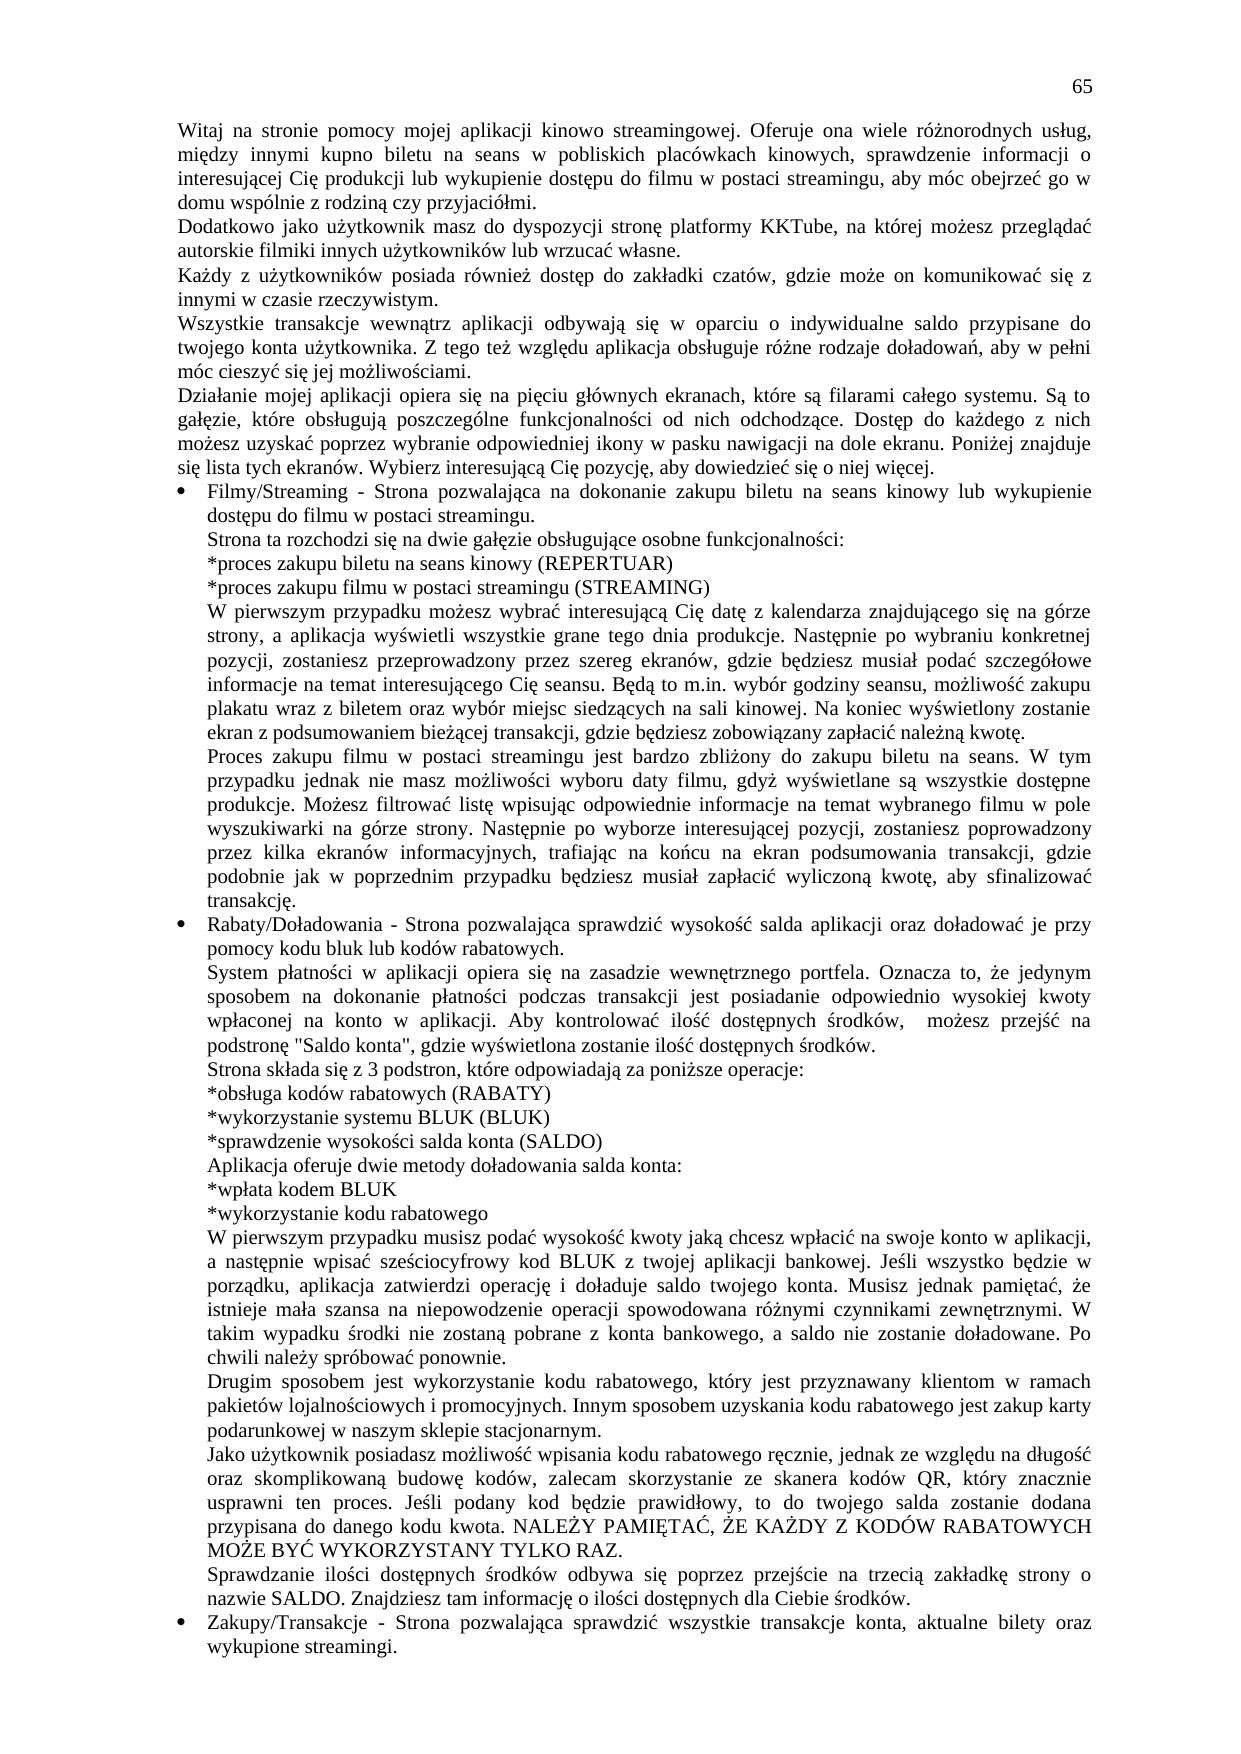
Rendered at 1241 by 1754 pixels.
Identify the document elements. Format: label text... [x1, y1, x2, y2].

text *wykorzystanie kodu rabatowego [207, 1201, 1092, 1225]
list Filmy/Streaming - Strona pozwalająca na dokonanie zakupu biletu na seans kinowy lub wykupienie dostępu do filmu w postaci streamingu. [177, 479, 1092, 527]
list Rabaty/Doładowania - Strona pozwalająca sprawdzić wysokość salda aplikacji oraz doładować je przy pomocy kodu bluk lub kodów rabatowych. [177, 912, 1092, 960]
text Strona ta rozchodzi się na dwie gałęzie obsługujące osobne funkcjonalności: [207, 527, 1092, 551]
text *proces zakupu filmu w postaci streamingu (STREAMING) [207, 575, 1092, 599]
text W pierwszym przypadku możesz wybrać interesującą Cię datę z kalendarza znajdującego się na górze strony, a aplikacja wyświetli wszystkie grane tego dnia produkcje. Następnie po wybraniu konkretnej pozycji, zostaniesz przeprowadzony przez szereg ekranów, gdzie będziesz musiał podać szczegółowe informacje na temat interesującego Cię seansu. Będą to m.in. wybór godziny seansu, możliwość zakupu plakatu wraz z biletem oraz wybór miejsc siedzących na sali kinowej. Na koniec wyświetlony zostanie ekran z podsumowaniem bieżącej transakcji, gdzie będziesz zobowiązany zapłacić należną kwotę. [207, 599, 1092, 744]
text Witaj na stronie pomocy mojej aplikacji kinowo streamingowej. Oferuje ona wiele różnorodnych usług, między innymi kupno biletu na seans w pobliskich placówkach kinowych, sprawdzenie informacji o interesującej Cię produkcji lub wykupienie dostępu do filmu w postaci streamingu, aby móc obejrzeć go w domu wspólnie z rodziną czy przyjaciółmi. [177, 118, 1092, 214]
text Wszystkie transakcje wewnątrz aplikacji odbywają się w oparciu o indywidualne saldo przypisane do twojego konta użytkownika. Z tego też względu aplikacja obsługuje różne rodzaje doładowań, aby w pełni móc cieszyć się jej możliwościami. [177, 311, 1092, 383]
text *proces zakupu biletu na seans kinowy (REPERTUAR) [207, 551, 1092, 575]
text Drugim sposobem jest wykorzystanie kodu rabatowego, który jest przyznawany klientom w ramach pakietów lojalnościowych i promocyjnych. Innym sposobem uzyskania kodu rabatowego jest zakup karty podarunkowej w naszym sklepie stacjonarnym. [207, 1369, 1092, 1442]
text *wykorzystanie systemu BLUK (BLUK) [207, 1105, 1092, 1129]
text Jako użytkownik posiadasz możliwość wpisania kodu rabatowego ręcznie, jednak ze względu na długość oraz skomplikowaną budowę kodów, zalecam skorzystanie ze skanera kodów QR, który znacznie usprawni ten proces. Jeśli podany kod będzie prawidłowy, to do twojego salda zostanie dodana przypisana do danego kodu kwota. NALEŻY PAMIĘTAĆ, ŻE KAŻDY Z KODÓW RABATOWYCH MOŻE BYĆ WYKORZYSTANY TYLKO RAZ. [207, 1442, 1092, 1562]
text Działanie mojej aplikacji opiera się na pięciu głównych ekranach, które są filarami całego systemu. Są to gałęzie, które obsługują poszczególne funkcjonalności od nich odchodzące. Dostęp do każdego z nich możesz uzyskać poprzez wybranie odpowiedniej ikony w pasku nawigacji na dole ekranu. Poniżej znajduje się lista tych ekranów. Wybierz interesującą Cię pozycję, aby dowiedzieć się o niej więcej. [177, 383, 1092, 479]
text *obsługa kodów rabatowych (RABATY) [207, 1081, 1092, 1105]
text Strona składa się z 3 podstron, które odpowiadają za poniższe operacje: [207, 1057, 1092, 1081]
text *sprawdzenie wysokości salda konta (SALDO) [207, 1129, 1092, 1153]
text Aplikacja oferuje dwie metody doładowania salda konta: [207, 1153, 1092, 1177]
text *wpłata kodem BLUK [207, 1177, 1092, 1201]
text Dodatkowo jako użytkownik masz do dyspozycji stronę platformy KKTube, na której możesz przeglądać autorskie filmiki innych użytkowników lub wrzucać własne. [177, 214, 1092, 262]
text System płatności w aplikacji opiera się na zasadzie wewnętrznego portfela. Oznacza to, że jedynym sposobem na dokonanie płatności podczas transakcji jest posiadanie odpowiednio wysokiej kwoty wpłaconej na konto w aplikacji. Aby kontrolować ilość dostępnych środków, możesz przejść na podstronę "Saldo konta", gdzie wyświetlona zostanie ilość dostępnych środków. [207, 960, 1092, 1057]
list Zakupy/Transakcje - Strona pozwalająca sprawdzić wszystkie transakcje konta, aktualne bilety oraz wykupione streamingi. [177, 1610, 1092, 1658]
text W pierwszym przypadku musisz podać wysokość kwoty jaką chcesz wpłacić na swoje konto w aplikacji, a następnie wpisać sześciocyfrowy kod BLUK z twojej aplikacji bankowej. Jeśli wszystko będzie w porządku, aplikacja zatwierdzi operację i doładuje saldo twojego konta. Musisz jednak pamiętać, że istnieje mała szansa na niepowodzenie operacji spowodowana różnymi czynnikami zewnętrznymi. W takim wypadku środki nie zostaną pobrane z konta bankowego, a saldo nie zostanie doładowane. Po chwili należy spróbować ponownie. [207, 1225, 1092, 1369]
text Sprawdzanie ilości dostępnych środków odbywa się poprzez przejście na trzecią zakładkę strony o nazwie SALDO. Znajdziesz tam informację o ilości dostępnych dla Ciebie środków. [207, 1562, 1092, 1610]
text Każdy z użytkowników posiada również dostęp do zakładki czatów, gdzie może on komunikować się z innymi w czasie rzeczywistym. [177, 262, 1092, 311]
text Proces zakupu filmu w postaci streamingu jest bardzo zbliżony do zakupu biletu na seans. W tym przypadku jednak nie masz możliwości wyboru daty filmu, gdyż wyświetlane są wszystkie dostępne produkcje. Możesz filtrować listę wpisując odpowiednie informacje na temat wybranego filmu w pole wyszukiwarki na górze strony. Następnie po wyborze interesującej pozycji, zostaniesz poprowadzony przez kilka ekranów informacyjnych, trafiając na końcu na ekran podsumowania transakcji, gdzie podobnie jak w poprzednim przypadku będziesz musiał zapłacić wyliczoną kwotę, aby sfinalizować transakcję. [207, 744, 1092, 912]
